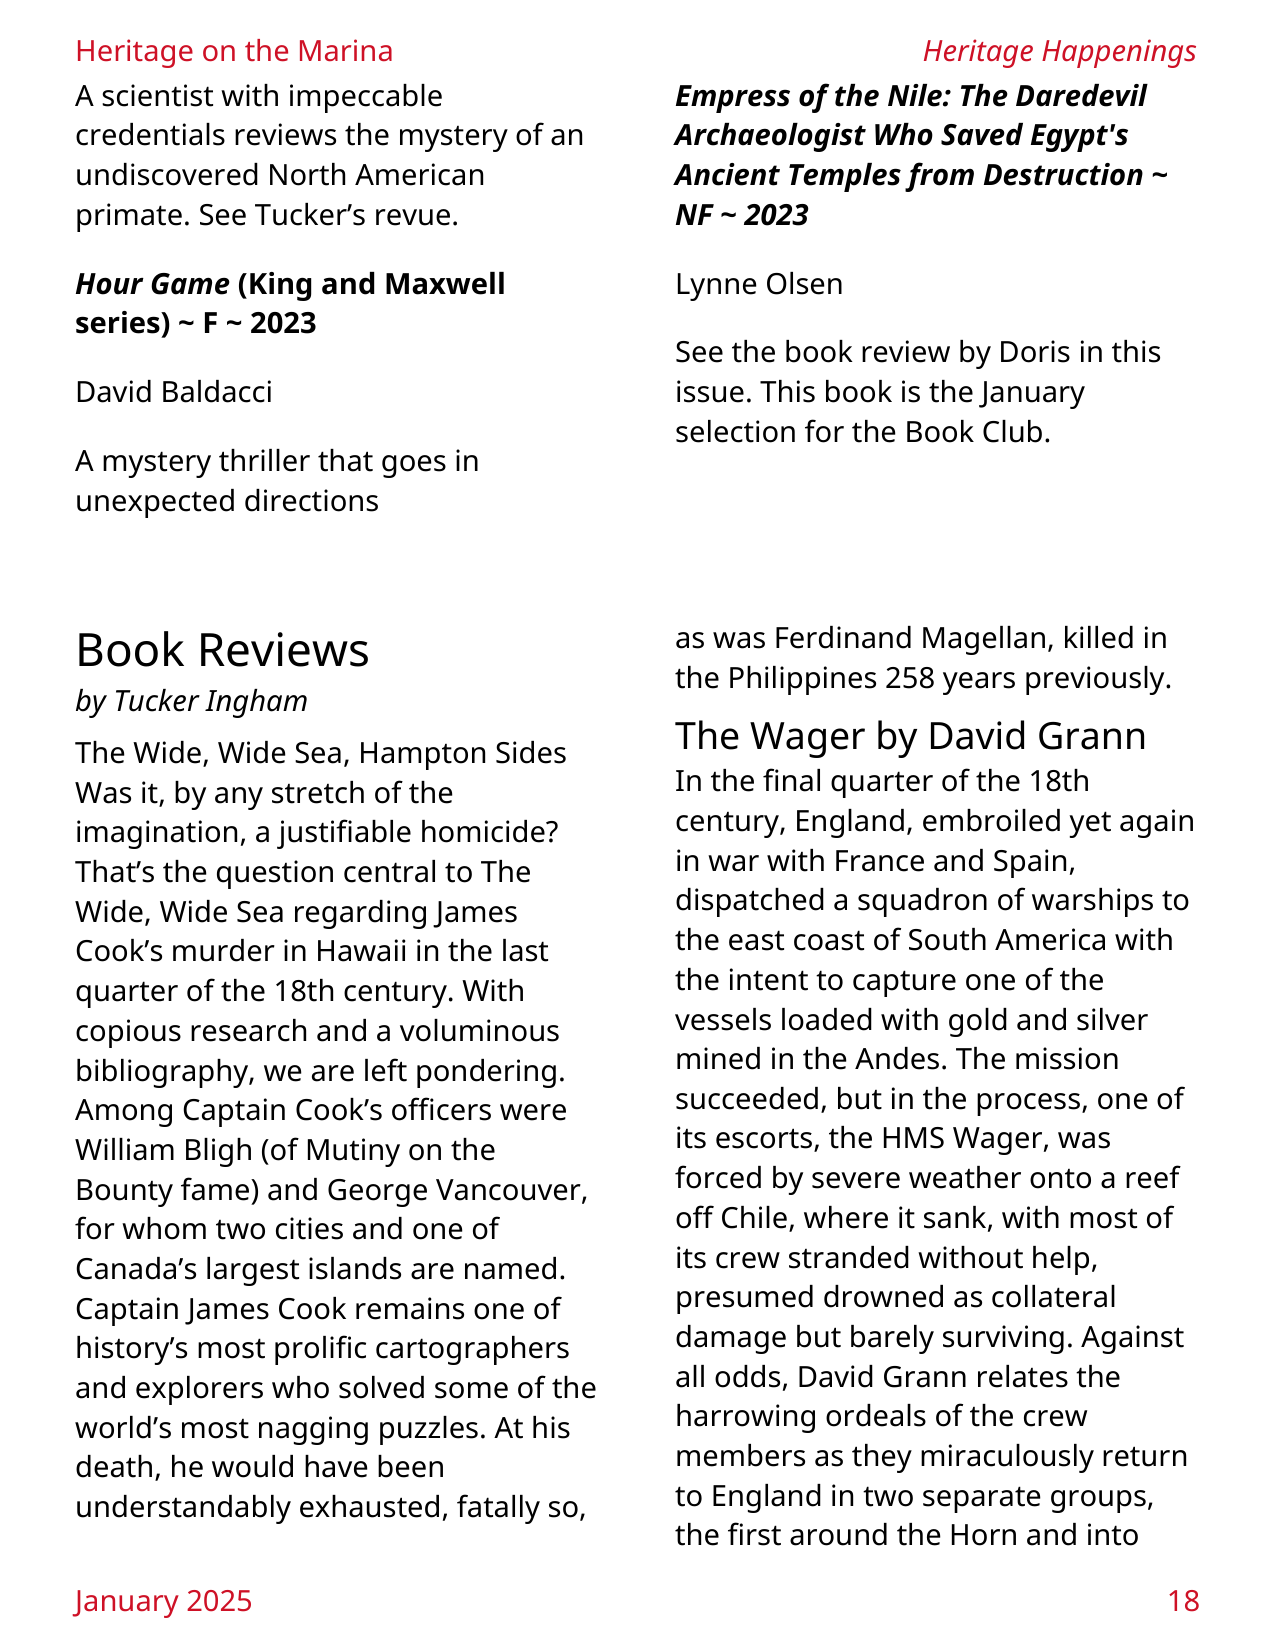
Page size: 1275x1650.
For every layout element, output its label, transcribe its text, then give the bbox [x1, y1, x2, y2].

text The Wide, Wide Sea, Hampton Sides [75, 732, 600, 772]
text See the book review by Doris in this issue. This book is the January selection for the Book Club. [675, 332, 1200, 451]
text Book Reviews [75, 618, 600, 680]
text A mystery thriller that goes in unexpected directions [75, 440, 600, 520]
text Empress of the Nile: The Daredevil Archaeologist Who Saved Egypt's Ancient Temples from Destruction ~ NF ~ 2023 [675, 75, 1200, 234]
text Hour Game (King and Maxwell series) ~ F ~ 2023 [75, 263, 600, 342]
text David Baldacci [75, 371, 600, 411]
text Lynne Olsen [675, 263, 1200, 303]
text A scientist with impeccable credentials reviews the mystery of an undiscovered North American primate. See Tucker’s revue. [75, 75, 600, 234]
text The Wager by David Grann [675, 709, 1200, 761]
text Was it, by any stretch of the imagination, a justifiable homicide? That’s the question central to The Wide, Wide Sea regarding James Cook’s murder in Hawaii in the last quarter of the 18th century. With copious research and a voluminous bibliography, we are left pondering. Among Captain Cook’s officers were William Bligh (of Mutiny on the Bounty fame) and George Vancouver, for whom two cities and one of Canada’s largest islands are named. Captain James Cook remains one of history’s most prolific cartographers and explorers who solved some of the world’s most nagging puzzles. At his death, he would have been understandably exhausted, fatally so, as was Ferdinand Magellan, killed in the Philippines 258 years previously. [75, 772, 600, 1526]
text by Tucker Ingham [75, 680, 600, 720]
